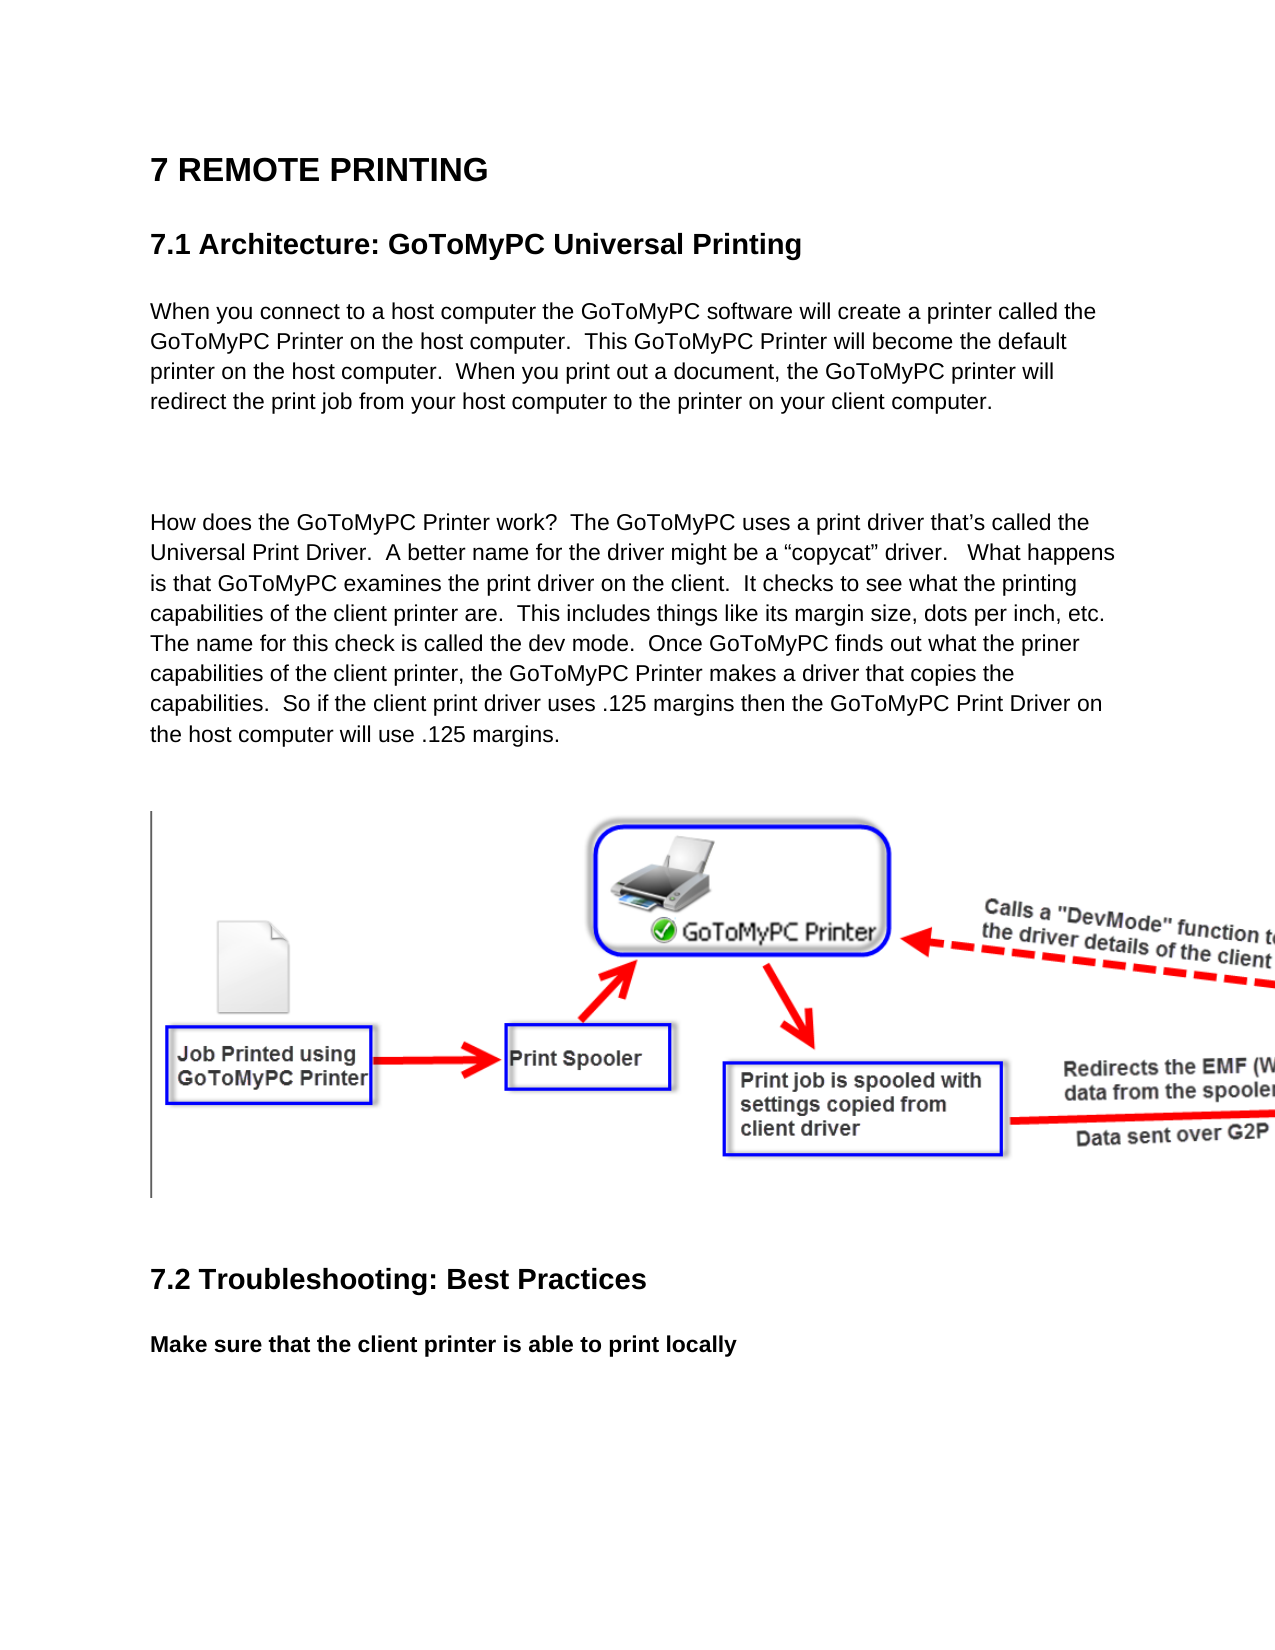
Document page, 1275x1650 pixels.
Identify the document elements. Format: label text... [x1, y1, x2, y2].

subtitle 7 Remote printing [150, 150, 1125, 188]
text Make sure that the client printer is able to print locally [150, 1331, 1125, 1357]
picture [150, 811, 1275, 1198]
text When you connect to a host computer the GoToMyPC software will create a printer called the GoToMyPC Printer on the host computer. This GoToMyPC Printer will become the default printer on the host computer. When you print out a document, the GoToMyPC printer will redirect the print job from your host computer to the printer on your client computer. [150, 298, 1125, 415]
text How does the GoToMyPC Printer work? The GoToMyPC uses a print driver that’s called the Universal Print Driver. A better name for the driver might be a “copycat” driver. What happens is that GoToMyPC examines the print driver on the client. It checks to see what the printing capabilities of the client printer are. This includes things like its margin size, dots per inch, etc. The name for this check is called the dev mode. Once GoToMyPC finds out what the priner capabilities of the client printer, the GoToMyPC Printer makes a driver that copies the capabilities. So if the client print driver uses .125 margins then the GoToMyPC Print Driver on the host computer will use .125 margins. [150, 509, 1125, 747]
text 7.2 Troubleshooting: Best Practices [150, 1262, 1125, 1295]
text 7.1 Architecture: GoToMyPC Universal Printing [150, 227, 1125, 261]
